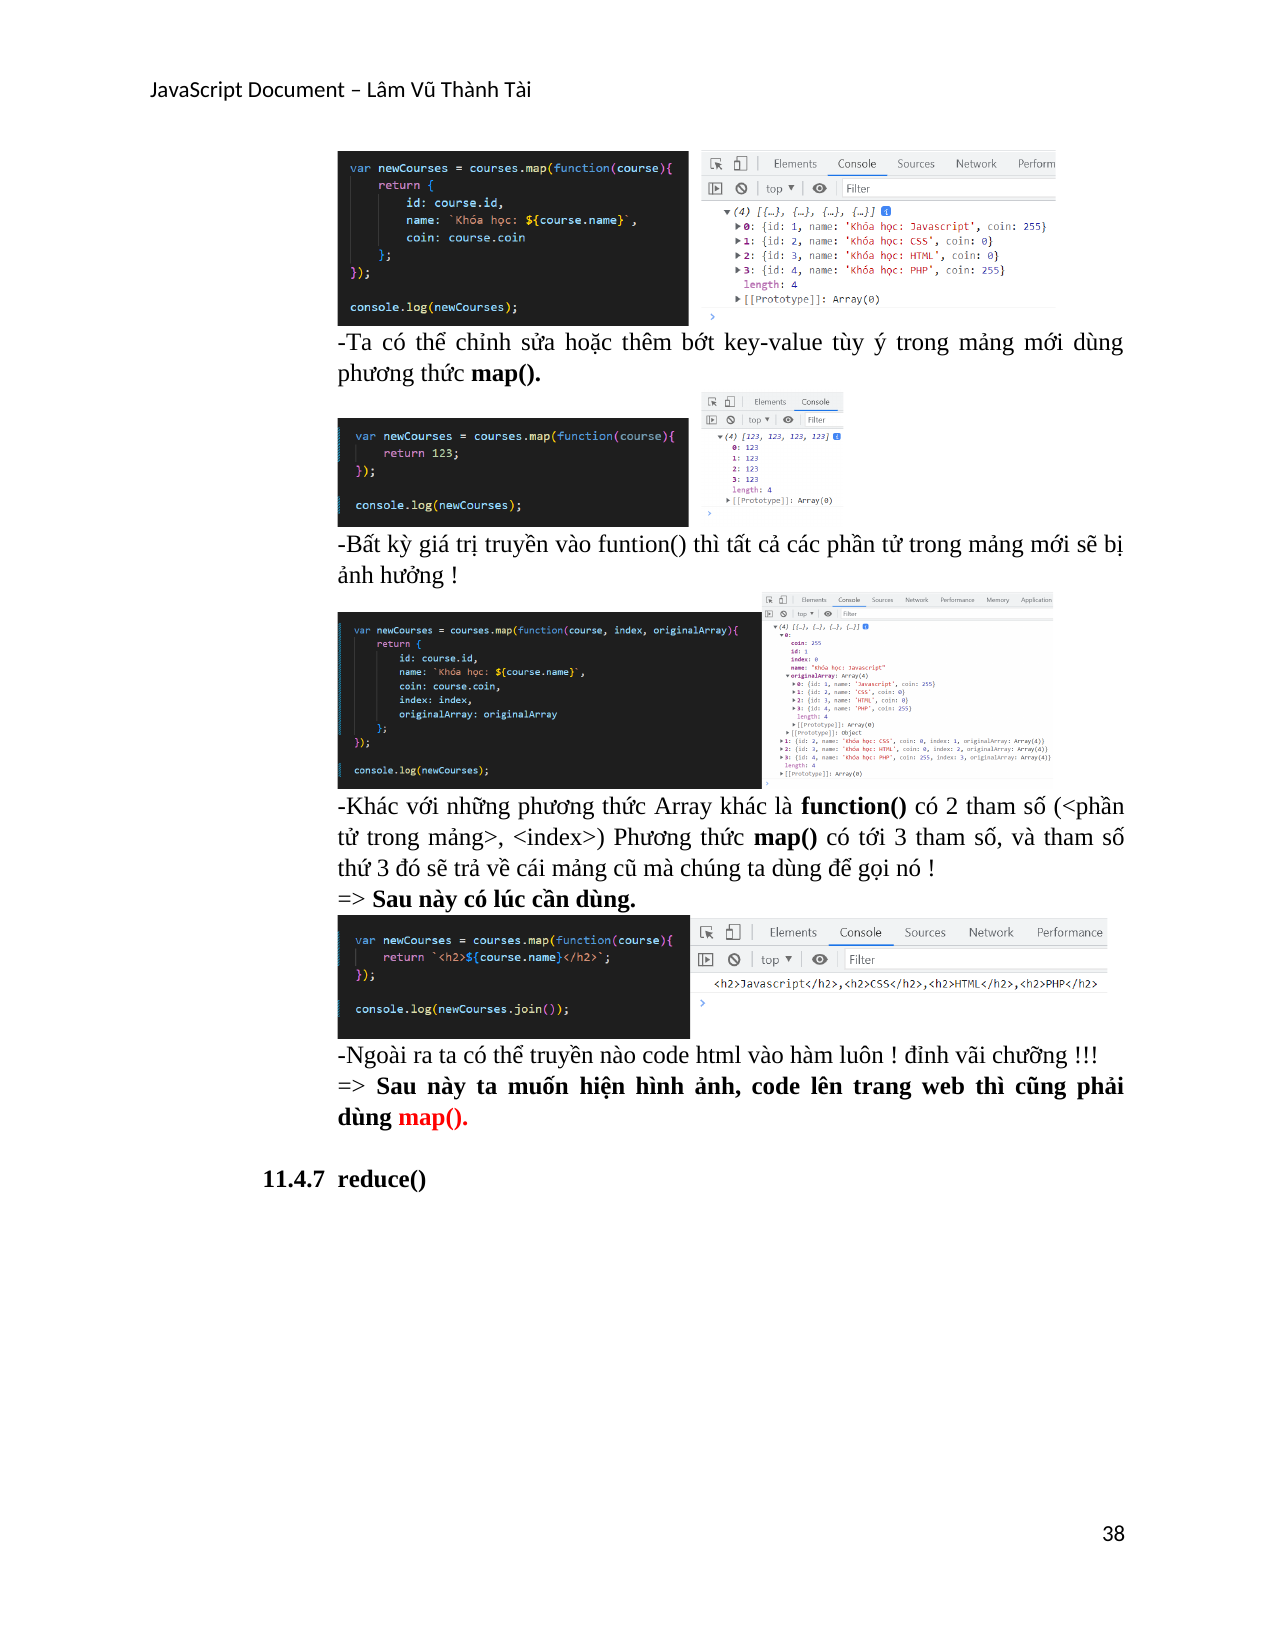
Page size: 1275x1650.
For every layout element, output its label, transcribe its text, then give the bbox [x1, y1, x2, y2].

list -Ngoài ra ta có thể truyền nào code html vào hàm luôn ! đỉnh vãi chưỡng !!! [337, 1040, 1125, 1069]
list reduce() [262, 1164, 1125, 1193]
picture [337, 418, 689, 527]
picture [337, 591, 1054, 789]
picture [337, 151, 689, 326]
list -Ta có thể chỉnh sửa hoặc thêm bớt key-value tùy ý trong mảng mới dùng phương thức map(). [337, 327, 1125, 387]
list -Khác với những phương thức Array khác là function() có 2 tham số (<phần tử trong mảng>, <index>) Phương thức map() có tới 3 tham số, và tham số thứ 3 đó sẽ trả về cái mảng cũ mà chúng ta dùng để gọi nó ! [337, 791, 1125, 882]
picture [701, 389, 844, 527]
list => Sau này ta muốn hiện hình ảnh, code lên trang web thì cũng phải dùng map(). [337, 1071, 1125, 1131]
picture [701, 150, 1056, 326]
list => Sau này có lúc cần dùng. [337, 884, 1125, 913]
list -Bất kỳ giá trị truyền vào funtion() thì tất cả các phần tử trong mảng mới sẽ bị ảnh hưởng ! [337, 529, 1125, 589]
picture [337, 915, 1108, 1039]
